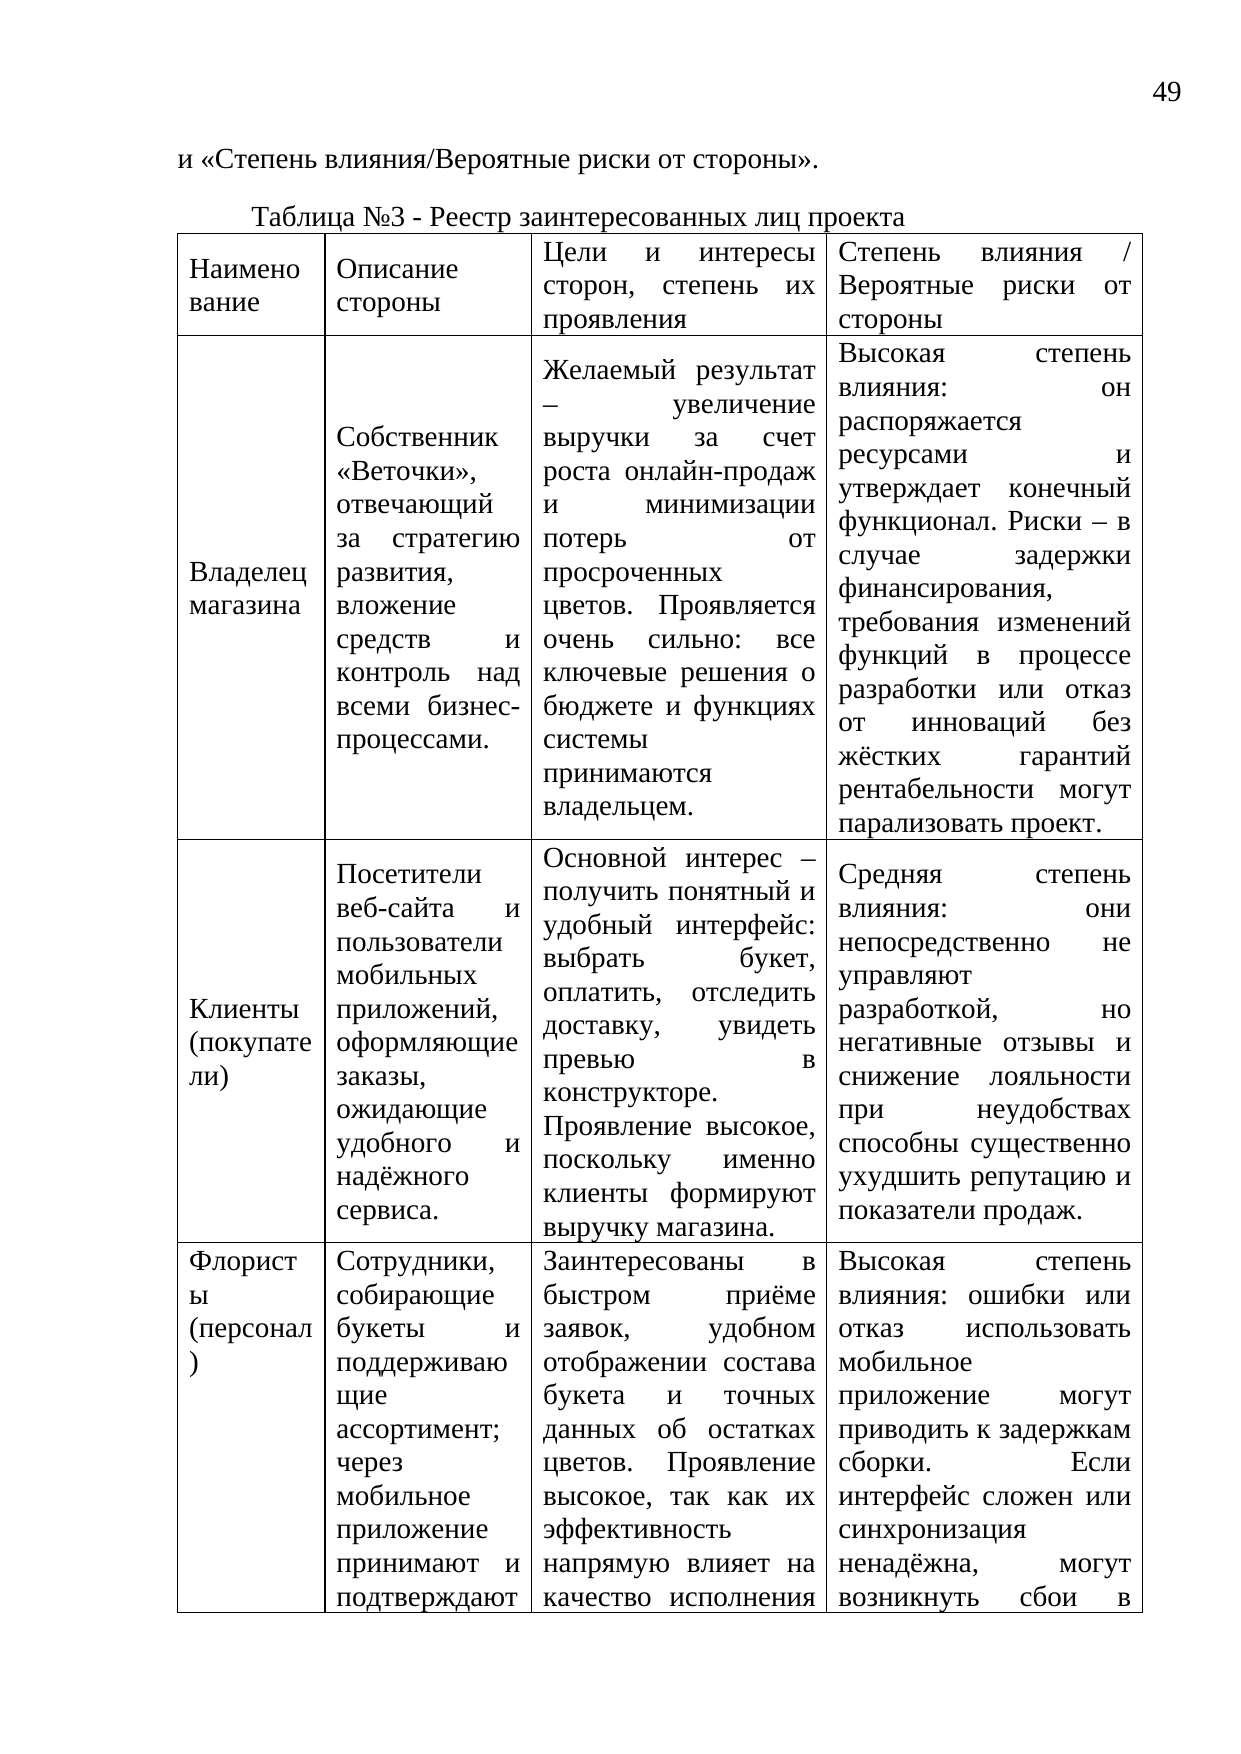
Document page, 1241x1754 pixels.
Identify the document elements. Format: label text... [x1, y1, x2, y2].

text Таблица №3 - Реестр заинтересованных лиц проекта [177, 199, 1181, 233]
table_cell Клиенты (покупатели) [178, 840, 324, 1242]
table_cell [827, 1243, 1142, 1612]
table_header Описание стороны [326, 234, 531, 334]
table_header Степень влияния / Вероятные риски от стороны [827, 234, 1142, 334]
table_cell Средняя степень влияния: они непосредственно не управляют разработкой, но негативные отзывы и снижение лояльности при неудобствах способны существенно ухудшить репутацию и показатели продаж. [827, 840, 1142, 1242]
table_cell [326, 1243, 531, 1612]
table_cell Флористы (персонал) [178, 1243, 324, 1612]
table_cell Желаемый результат – увеличение выручки за счет роста онлайн-продаж и минимизации потерь от просроченных цветов. Проявляется очень сильно: все ключевые решения о бюджете и функциях системы принимаются владельцем. [532, 336, 826, 839]
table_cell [532, 1243, 826, 1612]
table_cell Собственник «Веточки», отвечающий за стратегию развития, вложение средств и контроль над всеми бизнес-процессами. [326, 336, 531, 839]
table_cell Владелец магазина [178, 336, 324, 839]
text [177, 141, 1181, 174]
table_header Цели и интересы сторон, степень их проявления [532, 234, 826, 334]
table_cell Высокая степень влияния: он распоряжается ресурсами и утверждает конечный функционал. Риски – в случае задержки финансирования, требования изменений функций в процессе разработки или отказ от инноваций без жёстких гарантий рентабельности могут парализовать проект. [827, 336, 1142, 839]
table_header Наименование [178, 234, 324, 334]
table_cell Посетители веб-сайта и пользователи мобильных приложений, оформляющие заказы, ожидающие удобного и надёжного сервиса. [326, 840, 531, 1242]
table_cell Основной интерес – получить понятный и удобный интерфейс: выбрать букет, оплатить, отследить доставку, увидеть превью в конструкторе. Проявление высокое, поскольку именно клиенты формируют выручку магазина. [532, 840, 826, 1242]
